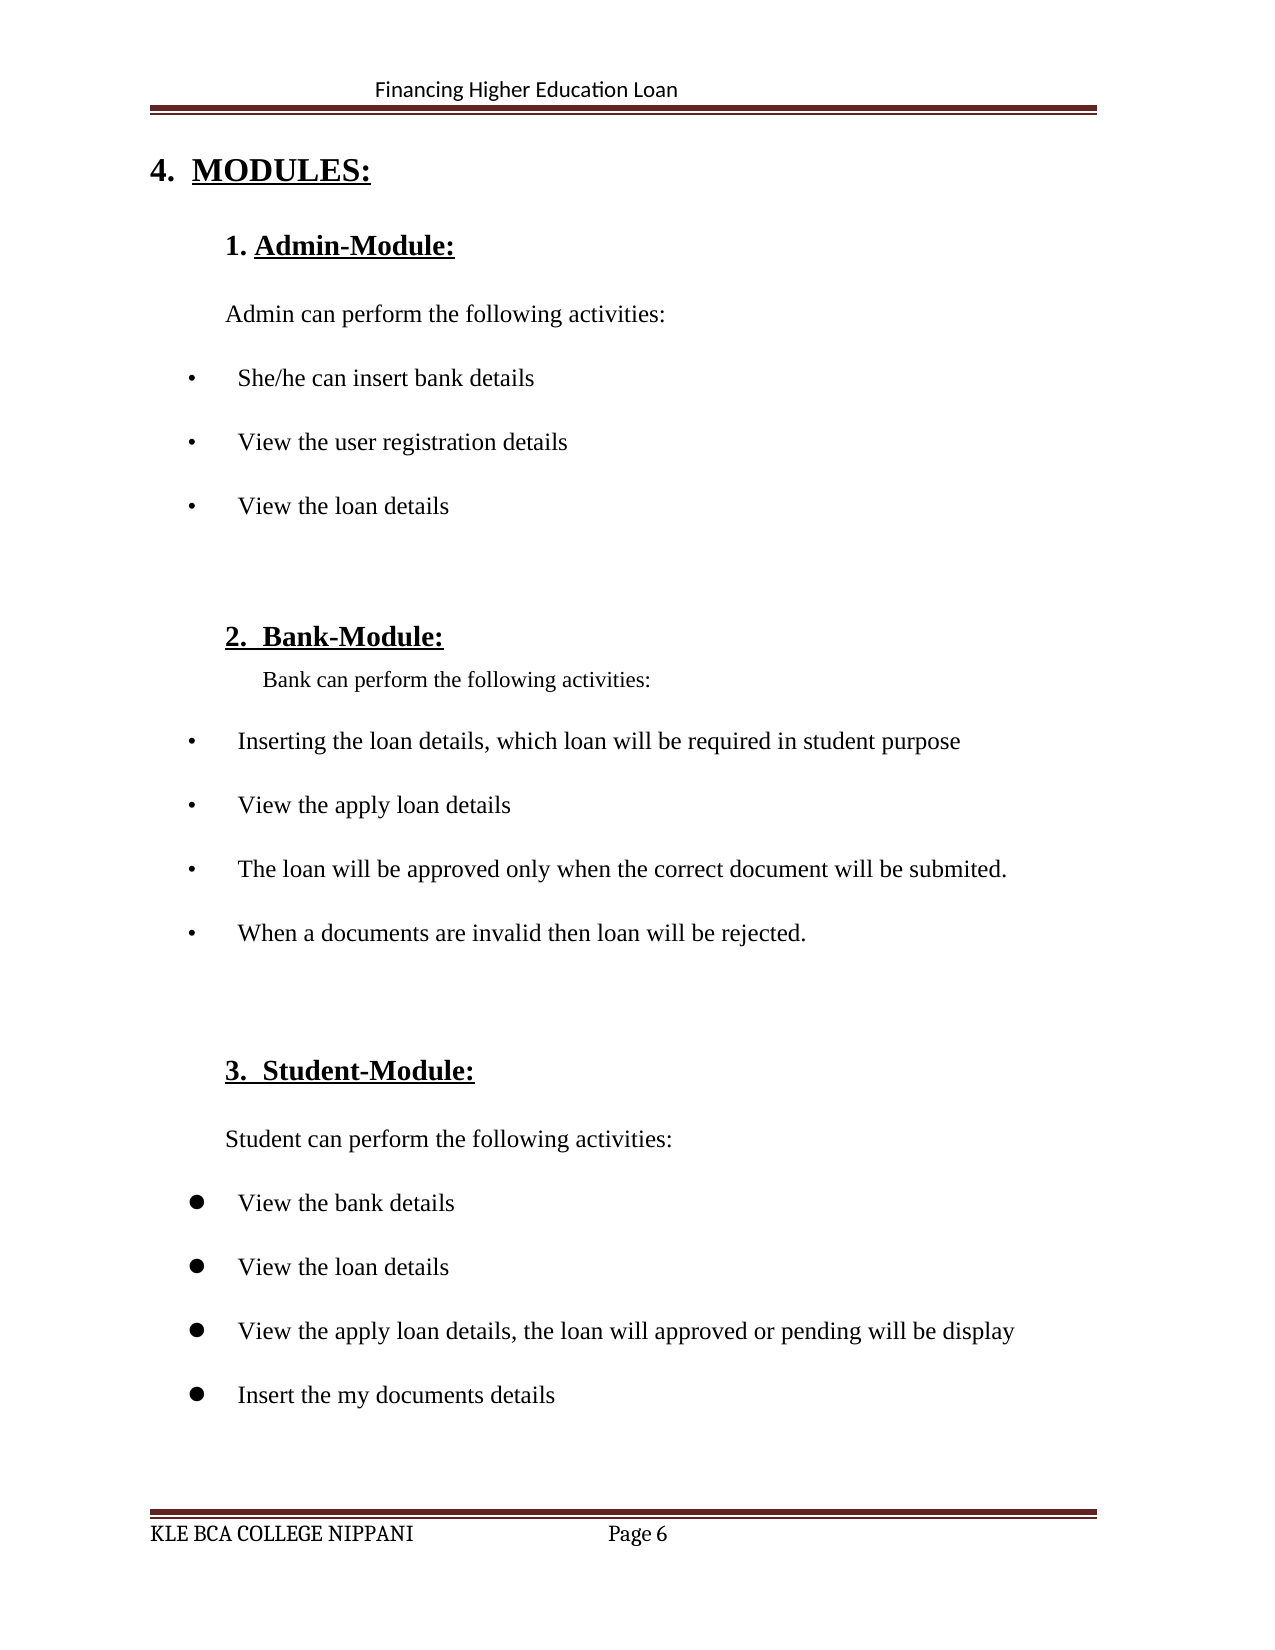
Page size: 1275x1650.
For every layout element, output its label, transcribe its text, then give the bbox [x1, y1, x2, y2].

list View the apply loan details [187, 790, 1097, 819]
list View the loan details [187, 491, 1097, 520]
list When a documents are invalid then loan will be rejected. [187, 918, 1097, 947]
list View the apply loan details, the loan will approved or pending will be display [187, 1316, 1097, 1345]
list She/he can insert bank details [187, 363, 1097, 392]
list Insert the my documents details [187, 1380, 1097, 1409]
list View the loan details [187, 1252, 1097, 1281]
text Student can perform the following activities: [225, 1124, 1097, 1153]
list View the user registration details [187, 427, 1097, 456]
text 4. MODULES: [150, 150, 1097, 188]
list View the bank details [187, 1188, 1097, 1217]
list The loan will be approved only when the correct document will be submited. [187, 854, 1097, 883]
text 1. Admin-Module: [150, 228, 1097, 262]
list Bank-Module: Bank can perform the following activities: [225, 619, 1097, 692]
list Student-Module: [225, 1053, 1097, 1087]
list Inserting the loan details, which loan will be required in student purpose [187, 726, 1097, 755]
text Admin can perform the following activities: [225, 299, 1097, 328]
